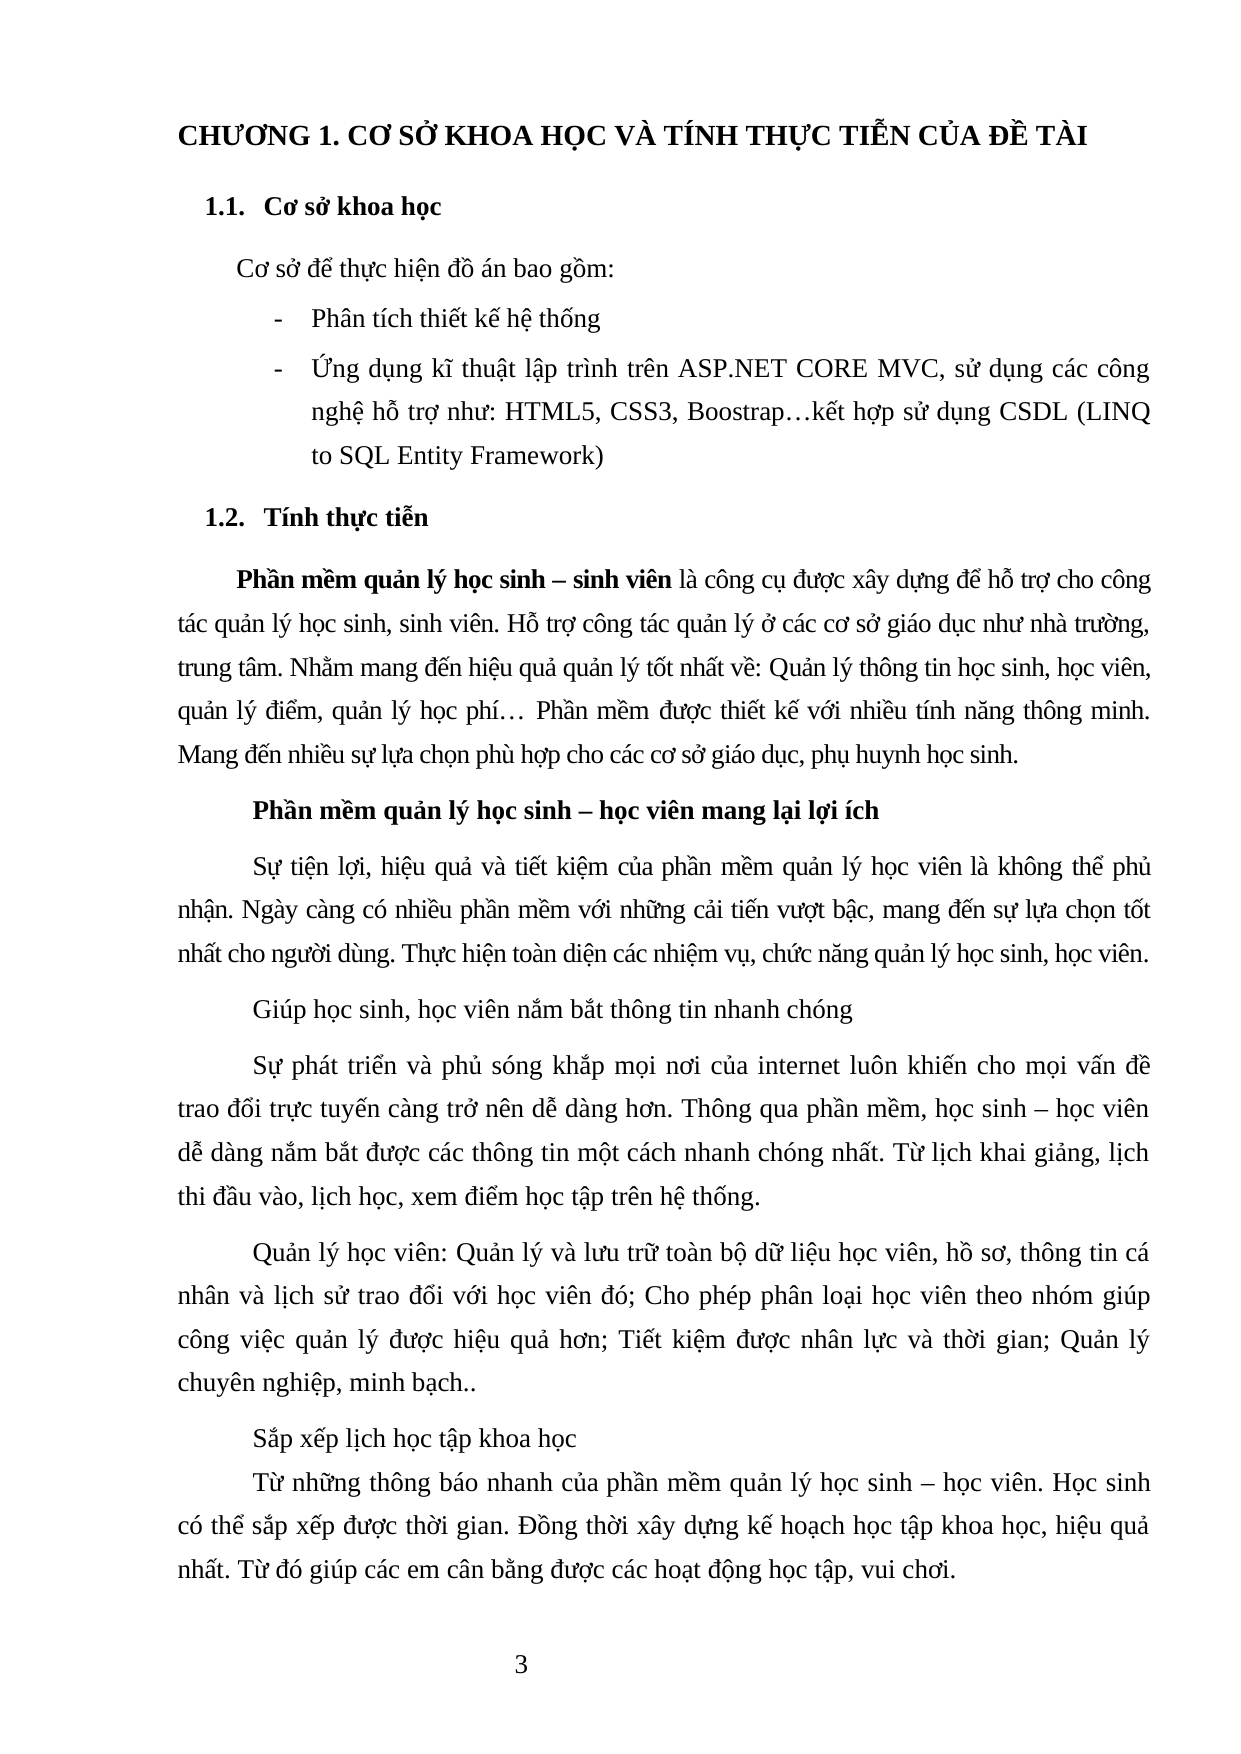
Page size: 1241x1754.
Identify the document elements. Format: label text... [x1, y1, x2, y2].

text Phần mềm quản lý học sinh – sinh viên là công cụ được xây dựng để hỗ trợ cho công tác quản lý học sinh, sinh viên. Hỗ trợ công tác quản lý ở các cơ sở giáo dục như nhà trường, trung tâm. Nhằm mang đến hiệu quả quản lý tốt nhất về: Quản lý thông tin học sinh, học viên, quản lý điểm, quản lý học phí… Phần mềm được thiết kế với nhiều tính năng thông minh. Mang đến nhiều sự lựa chọn phù hợp cho các cơ sở giáo dục, phụ huynh học sinh. [177, 563, 1152, 607]
text Giúp học sinh, học viên nắm bắt thông tin nhanh chóng [177, 993, 1152, 1024]
text Phần mềm quản lý học sinh – sinh viên là công cụ được xây dựng để hỗ trợ cho công tác quản lý học sinh, sinh viên. Hỗ trợ công tác quản lý ở các cơ sở giáo dục như nhà trường, trung tâm. Nhằm mang đến hiệu quả quản lý tốt nhất về: Quản lý thông tin học sinh, học viên, quản lý điểm, quản lý học phí… Phần mềm được thiết kế với nhiều tính năng thông minh. Mang đến nhiều sự lựa chọn phù hợp cho các cơ sở giáo dục, phụ huynh học sinh. [177, 638, 1152, 769]
subtitle CHƯƠNG 1. CƠ SỞ KHOA HỌC VÀ TÍNH THỰC TIỄN CỦA ĐỀ TÀI [177, 118, 1152, 152]
subtitle Tính thực tiễn [204, 501, 1152, 532]
text Sắp xếp lịch học tập khoa học [177, 1422, 1152, 1453]
list Ứng dụng kĩ thuật lập trình trên ASP.NET CORE MVC, sử dụng các công nghệ hỗ trợ như: HTML5, CSS3, Boostrap…kết hợp sử dụng CSDL (LINQ to SQL Entity Framework) [274, 352, 1152, 470]
subtitle Cơ sở khoa học [204, 190, 1152, 221]
text Sự phát triển và phủ sóng khắp mọi nơi của internet luôn khiến cho mọi vấn đề trao đổi trực tuyến càng trở nên dễ dàng hơn. Thông qua phần mềm, học sinh – học viên dễ dàng nắm bắt được các thông tin một cách nhanh chóng nhất. Từ lịch khai giảng, lịch thi đầu vào, lịch học, xem điểm học tập trên hệ thống. [177, 1049, 1152, 1211]
text Phần mềm quản lý học sinh – học viên mang lại lợi ích [177, 794, 1152, 825]
text Cơ sở để thực hiện đồ án bao gồm: [177, 252, 1152, 283]
text Sự tiện lợi, hiệu quả và tiết kiệm của phần mềm quản lý học viên là không thể phủ nhận. Ngày càng có nhiều phần mềm với những cải tiến vượt bậc, mang đến sự lựa chọn tốt nhất cho người dùng. Thực hiện toàn diện các nhiệm vụ, chức năng quản lý học sinh, học viên. [177, 850, 1152, 968]
text Quản lý học viên: Quản lý và lưu trữ toàn bộ dữ liệu học viên, hồ sơ, thông tin cá nhân và lịch sử trao đổi với học viên đó; Cho phép phân loại học viên theo nhóm giúp công việc quản lý được hiệu quả hơn; Tiết kiệm được nhân lực và thời gian; Quản lý chuyên nghiệp, minh bạch.. [177, 1236, 1152, 1397]
text Từ những thông báo nhanh của phần mềm quản lý học sinh – học viên. Học sinh có thể sắp xếp được thời gian. Đồng thời xây dựng kế hoạch học tập khoa học, hiệu quả nhất. Từ đó giúp các em cân bằng được các hoạt động học tập, vui chơi. [177, 1466, 1152, 1584]
list Phân tích thiết kế hệ thống [274, 302, 1152, 333]
